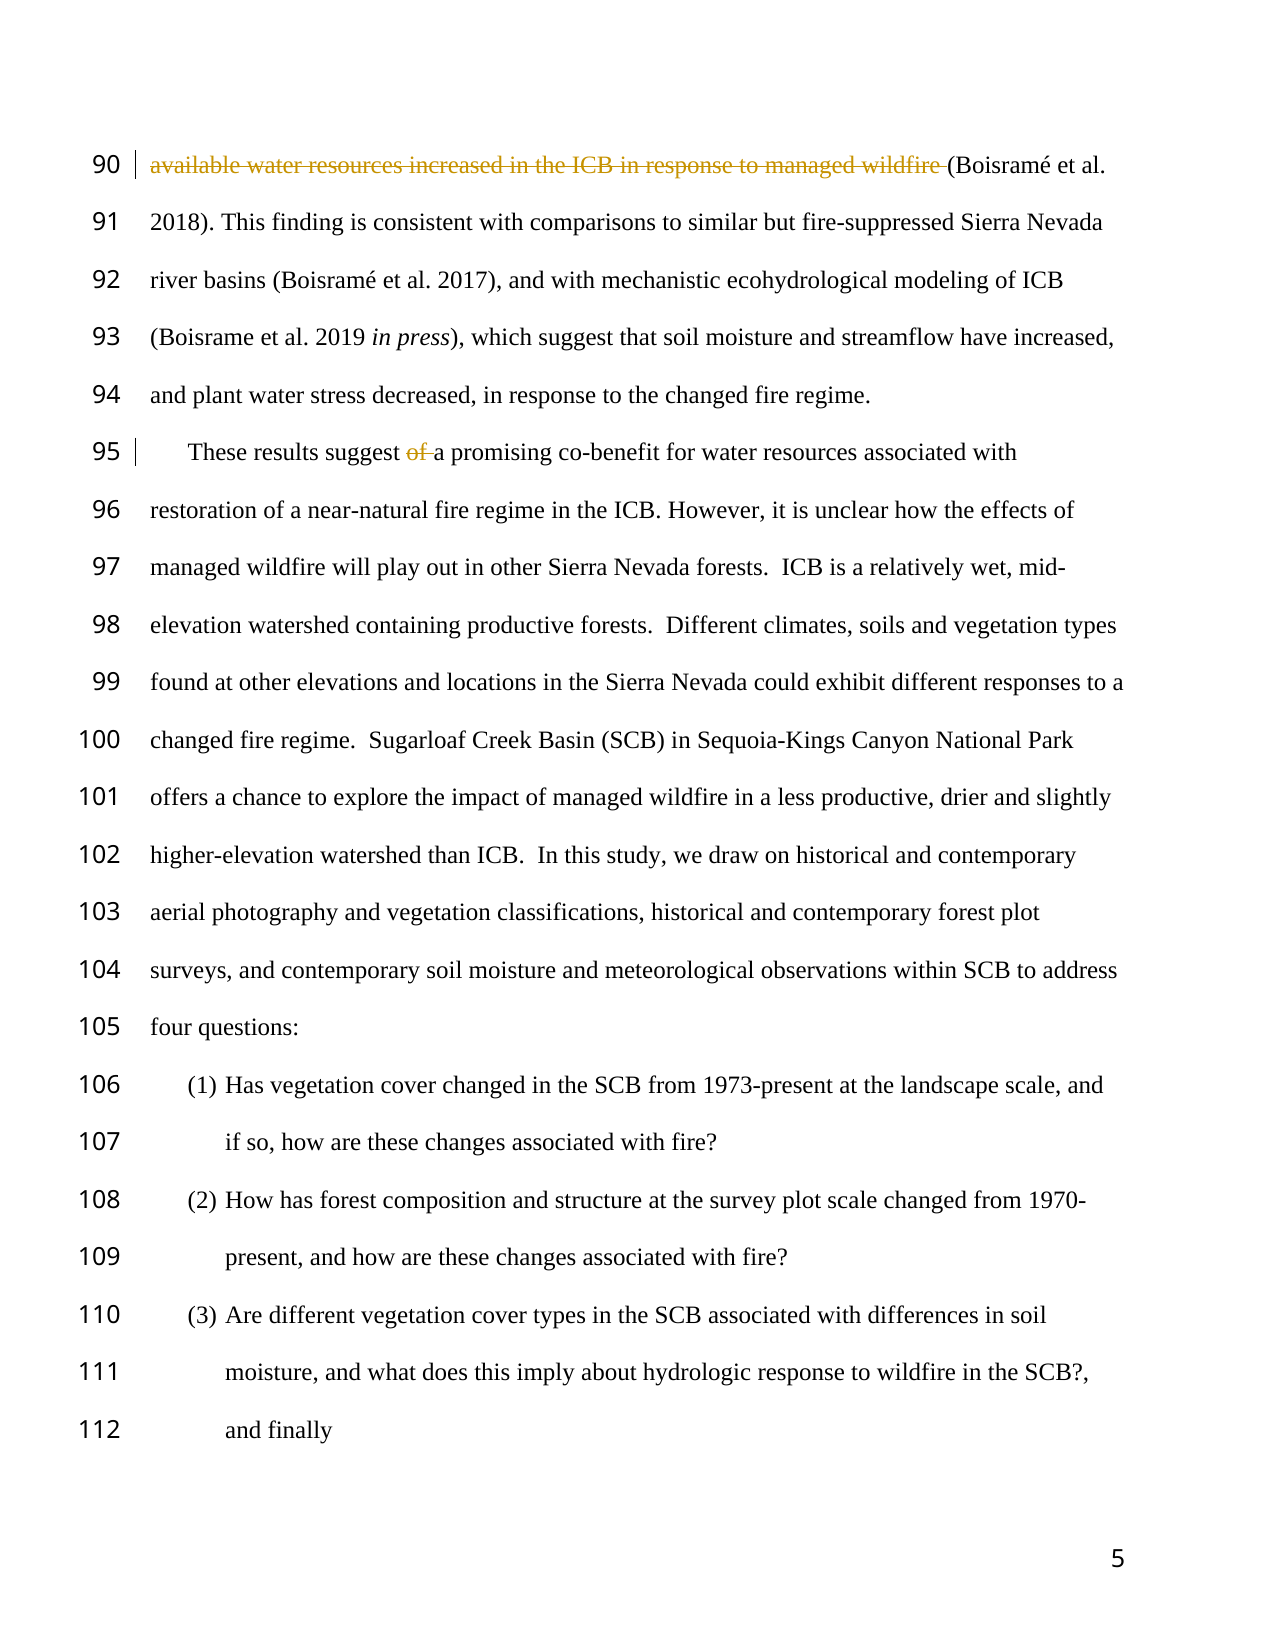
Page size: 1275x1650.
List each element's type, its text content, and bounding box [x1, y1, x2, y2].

list Has vegetation cover changed in the SCB from 1973-present at the landscape scale, and if so, how are these changes associated with fire? [187, 1070, 1125, 1156]
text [150, 150, 1125, 409]
list How has forest composition and structure at the survey plot scale changed from 1970-present, and how are these changes associated with fire? [187, 1185, 1125, 1271]
text These results suggest a promising co-benefit for water resources associated with restoration of a near-natural fire regime in the ICB. However, it is unclear how the effects of managed wildfire will play out in other Sierra Nevada forests. ICB is a relatively wet, mid-elevation watershed containing productive forests. Different climates, soils and vegetation types found at other elevations and locations in the Sierra Nevada could exhibit different responses to a changed fire regime. Sugarloaf Creek Basin (SCB) in Sequoia-Kings Canyon National Park offers a chance to explore the impact of managed wildfire in a less productive, drier and slightly higher-elevation watershed than ICB. In this study, we draw on historical and contemporary aerial photography and vegetation classifications, historical and contemporary forest plot surveys, and contemporary soil moisture and meteorological observations within SCB to address four questions: [150, 437, 1125, 1041]
list Are different vegetation cover types in the SCB associated with differences in soil moisture, and what does this imply about hydrologic response to wildfire in the SCB?, and finally [187, 1300, 1125, 1444]
